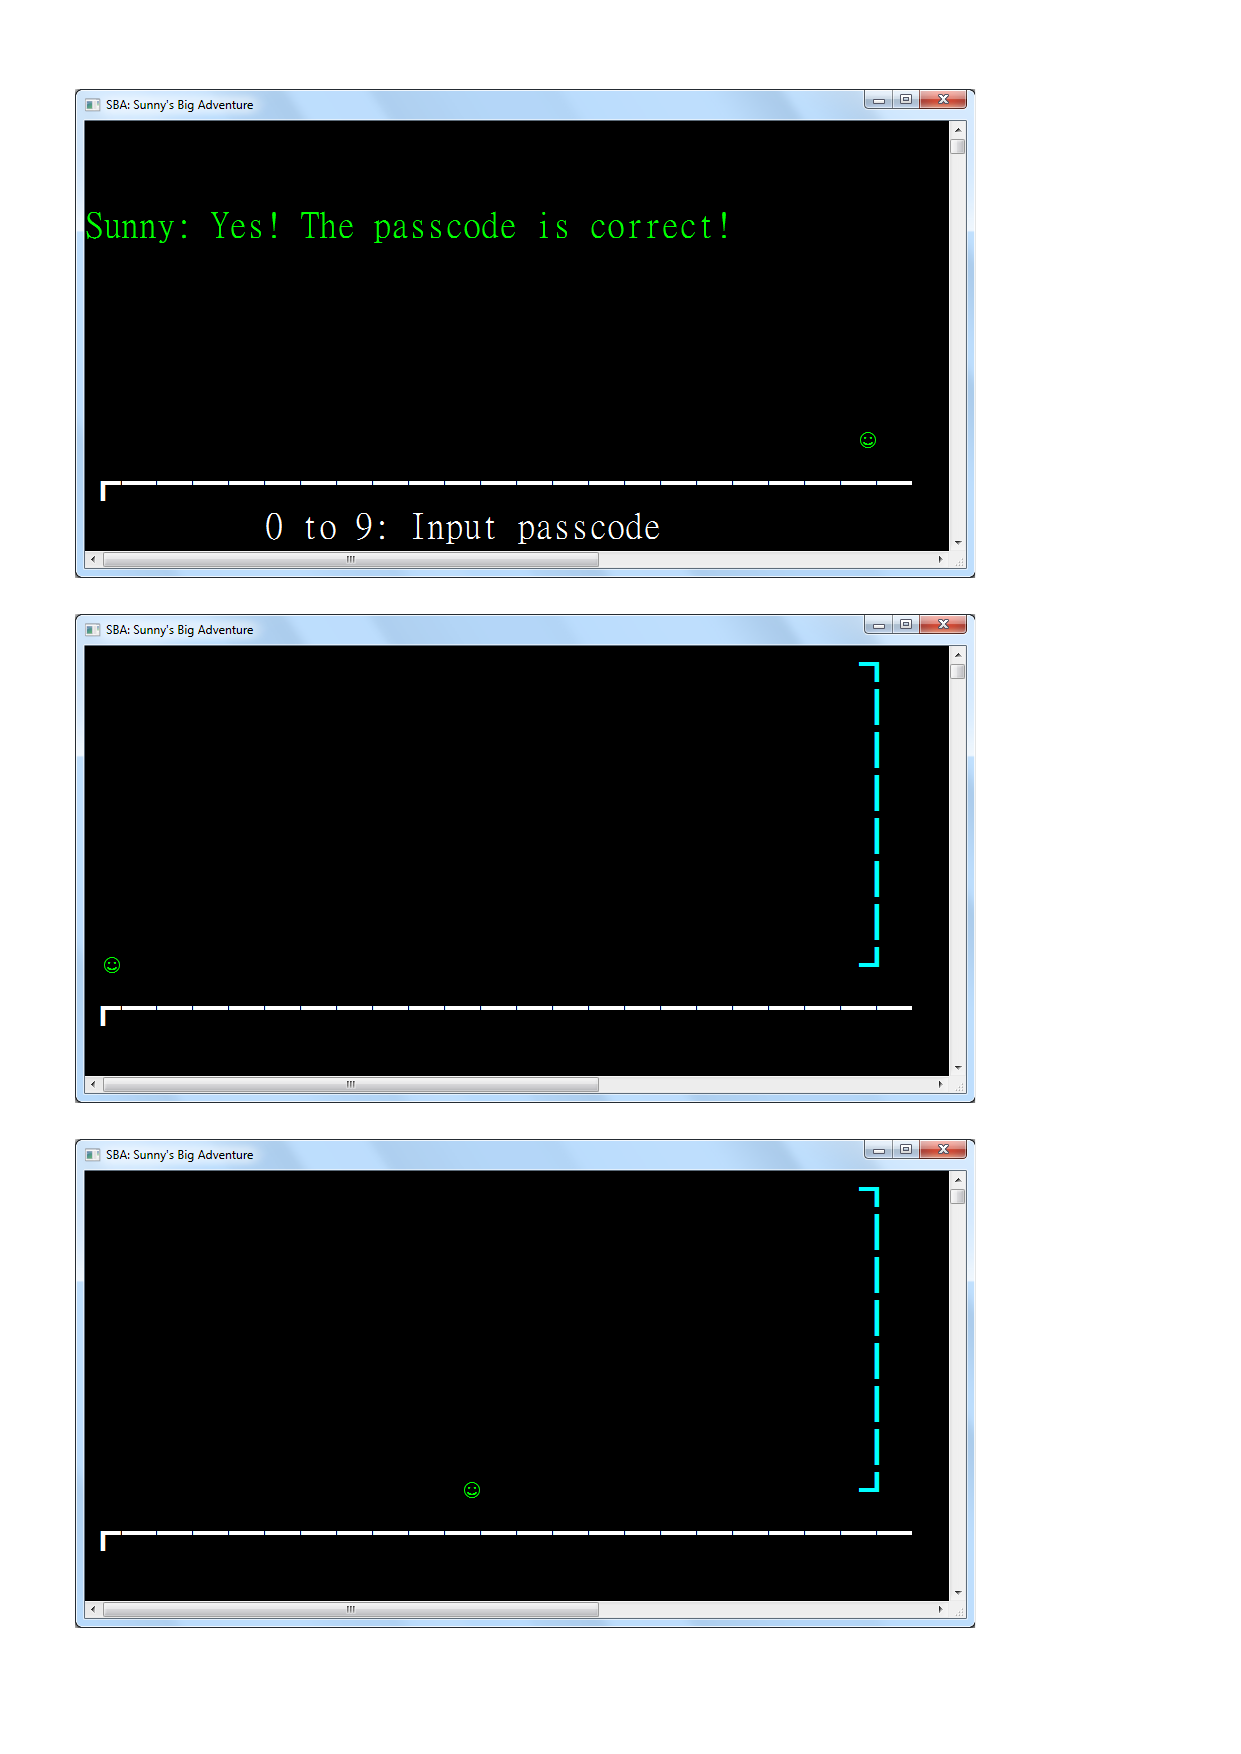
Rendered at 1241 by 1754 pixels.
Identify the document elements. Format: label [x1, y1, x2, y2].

picture [75, 89, 976, 578]
picture [75, 614, 976, 1103]
picture [75, 1139, 976, 1628]
